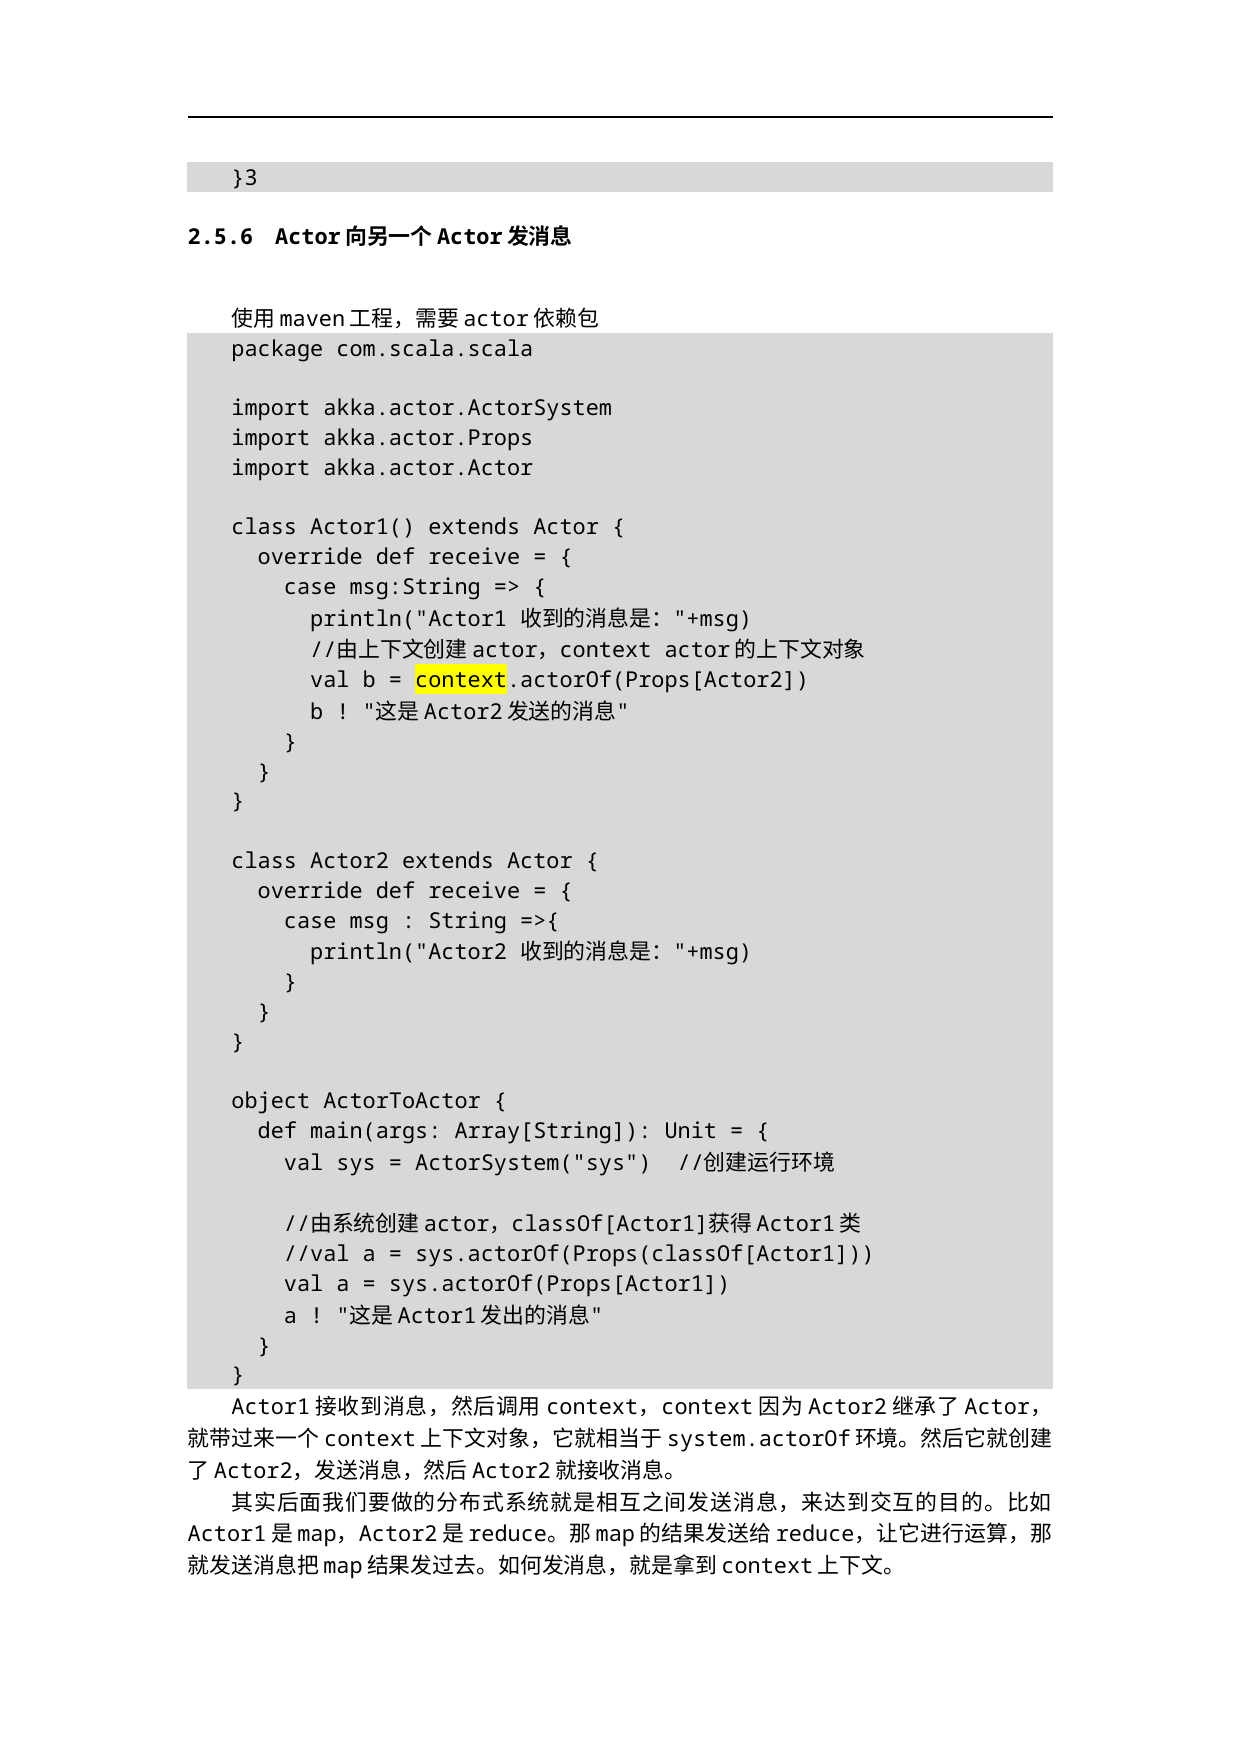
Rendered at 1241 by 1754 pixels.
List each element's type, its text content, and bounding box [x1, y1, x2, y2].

text a ! "这是Actor1发出的消息" [187, 1298, 1053, 1329]
text //val a = sys.actorOf(Props(classOf[Actor1])) [187, 1238, 1053, 1268]
text //由上下文创建actor，context actor的上下文对象 [187, 632, 1053, 664]
text } [187, 785, 1053, 815]
text //由系统创建actor，classOf[Actor1]获得Actor1类 [187, 1206, 1053, 1238]
text val b = context.actorOf(Props[Actor2]) [187, 664, 415, 694]
text class Actor2 extends Actor { [187, 845, 1053, 875]
text Actor1接收到消息，然后调用context，context因为Actor2继承了Actor，就带过来一个context上下文对象，它就相当于system.actorOf环境。然后它就创建了Actor2，发送消息，然后Actor2就接收消息。 [187, 1389, 1053, 1484]
text 其实后面我们要做的分布式系统就是相互之间发送消息，来达到交互的目的。比如Actor1是map，Actor2是reduce。那map的结果发送给reduce，让它进行运算，那就发送消息把map结果发过去。如何发消息，就是拿到context上下文。 [187, 1484, 1053, 1580]
text } [187, 996, 1053, 1026]
text } [187, 1329, 1053, 1359]
text } [187, 726, 1053, 756]
text val sys = ActorSystem("sys") //创建运行环境 [187, 1145, 1053, 1177]
text import akka.actor.Props [187, 422, 1053, 452]
text } [187, 966, 1053, 996]
text override def receive = { [187, 541, 1053, 571]
text case msg : String =>{ [187, 904, 1053, 934]
text }3 [187, 162, 1053, 192]
text package com.scala.scala [187, 333, 1053, 362]
text class Actor1() extends Actor { [187, 511, 1053, 541]
text case msg:String => { [187, 571, 1053, 601]
text object ActorToActor { [187, 1085, 1053, 1115]
text } [187, 756, 1053, 785]
text val b = context.actorOf(Props[Actor2]) [507, 664, 1053, 694]
text b ! "这是Actor2发送的消息" [187, 694, 1053, 726]
text override def receive = { [187, 875, 1053, 904]
text import akka.actor.Actor [187, 452, 1053, 482]
text } [187, 1026, 1053, 1056]
text println("Actor1 收到的消息是："+msg) [187, 601, 1053, 632]
text println("Actor2 收到的消息是："+msg) [187, 934, 1053, 966]
text def main(args: Array[String]): Unit = { [187, 1115, 1053, 1145]
text 使用maven工程，需要actor依赖包 [187, 301, 1053, 333]
text } [187, 1359, 1053, 1389]
text import akka.actor.ActorSystem [187, 392, 1053, 422]
text val a = sys.actorOf(Props[Actor1]) [187, 1268, 1053, 1298]
subtitle Actor向另一个Actor发消息 [187, 219, 1031, 251]
